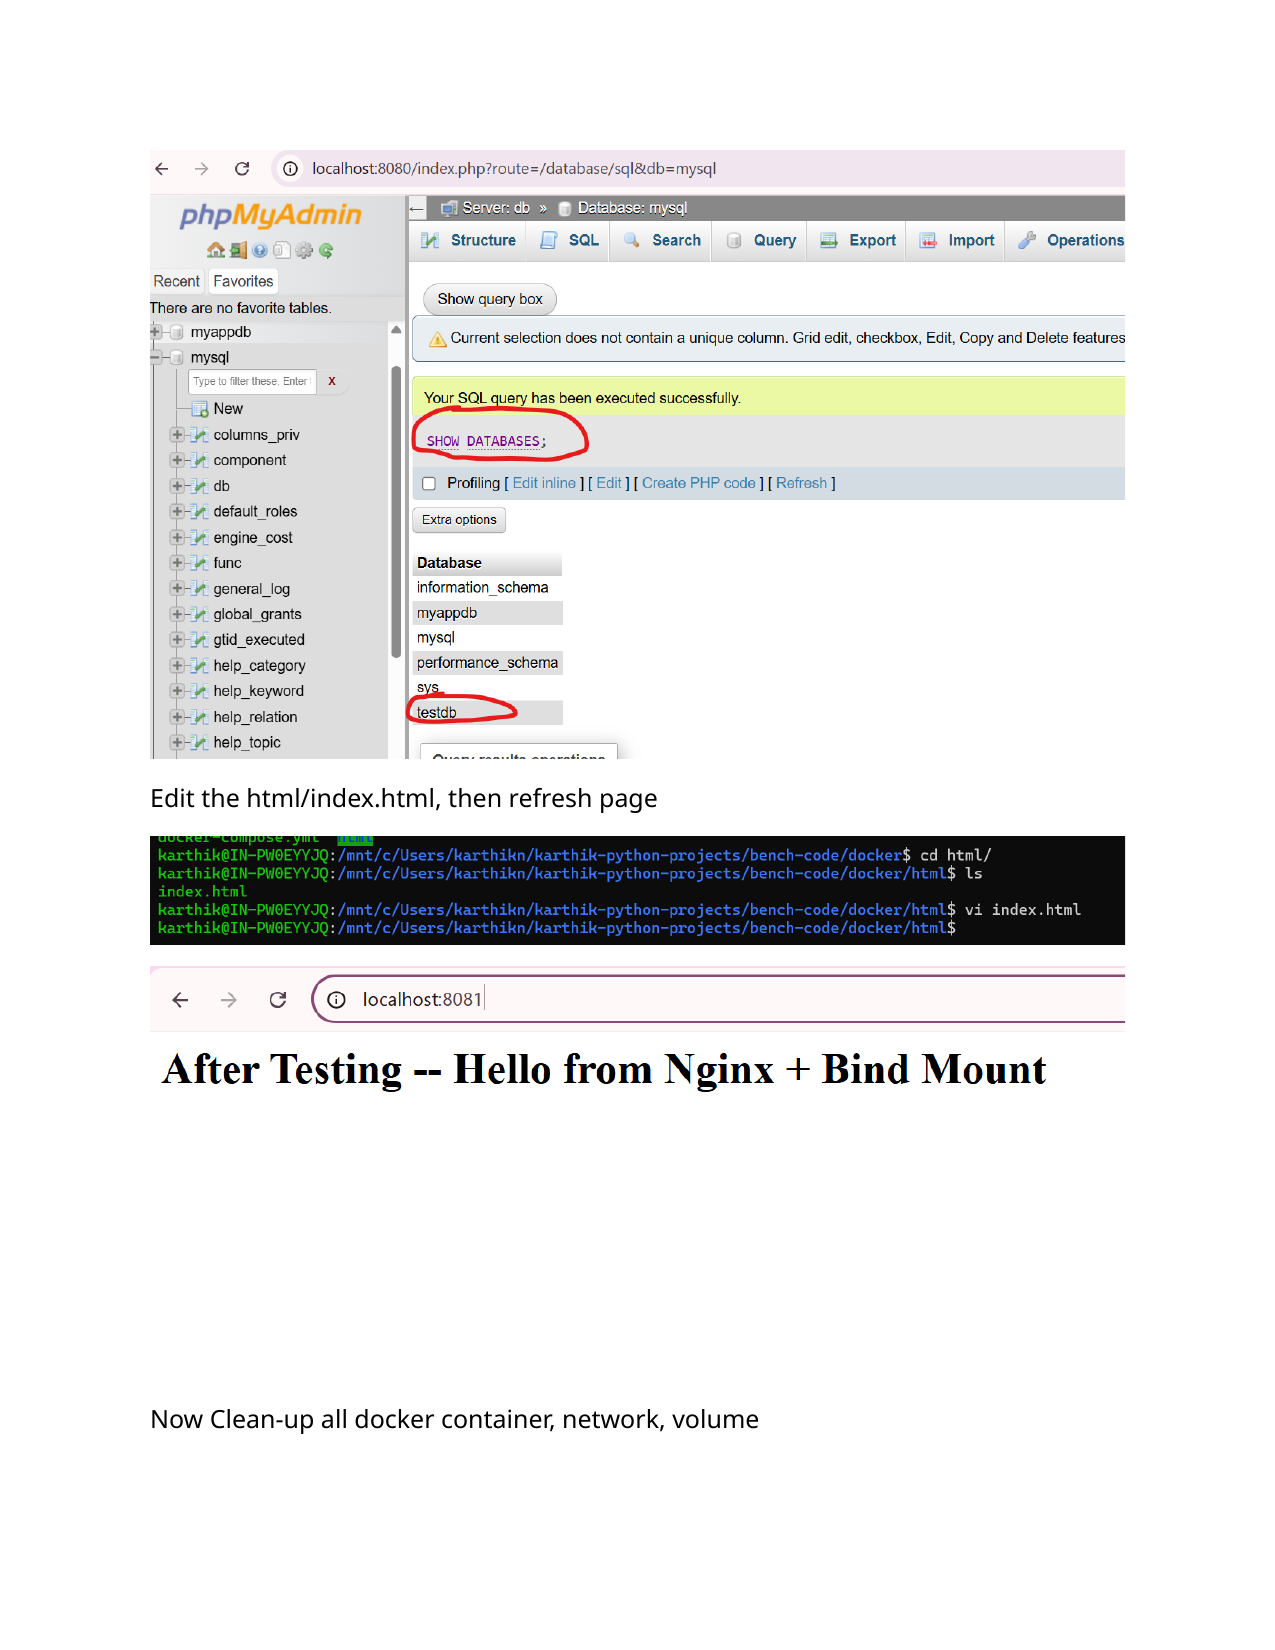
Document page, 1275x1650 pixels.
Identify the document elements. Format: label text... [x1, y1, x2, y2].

text Edit the html/index.html, then refresh page [150, 781, 1125, 815]
picture [150, 966, 1125, 1324]
text Now Clean-up all docker container, network, volume [150, 1402, 1125, 1436]
picture [150, 836, 1125, 945]
picture [150, 150, 1125, 759]
